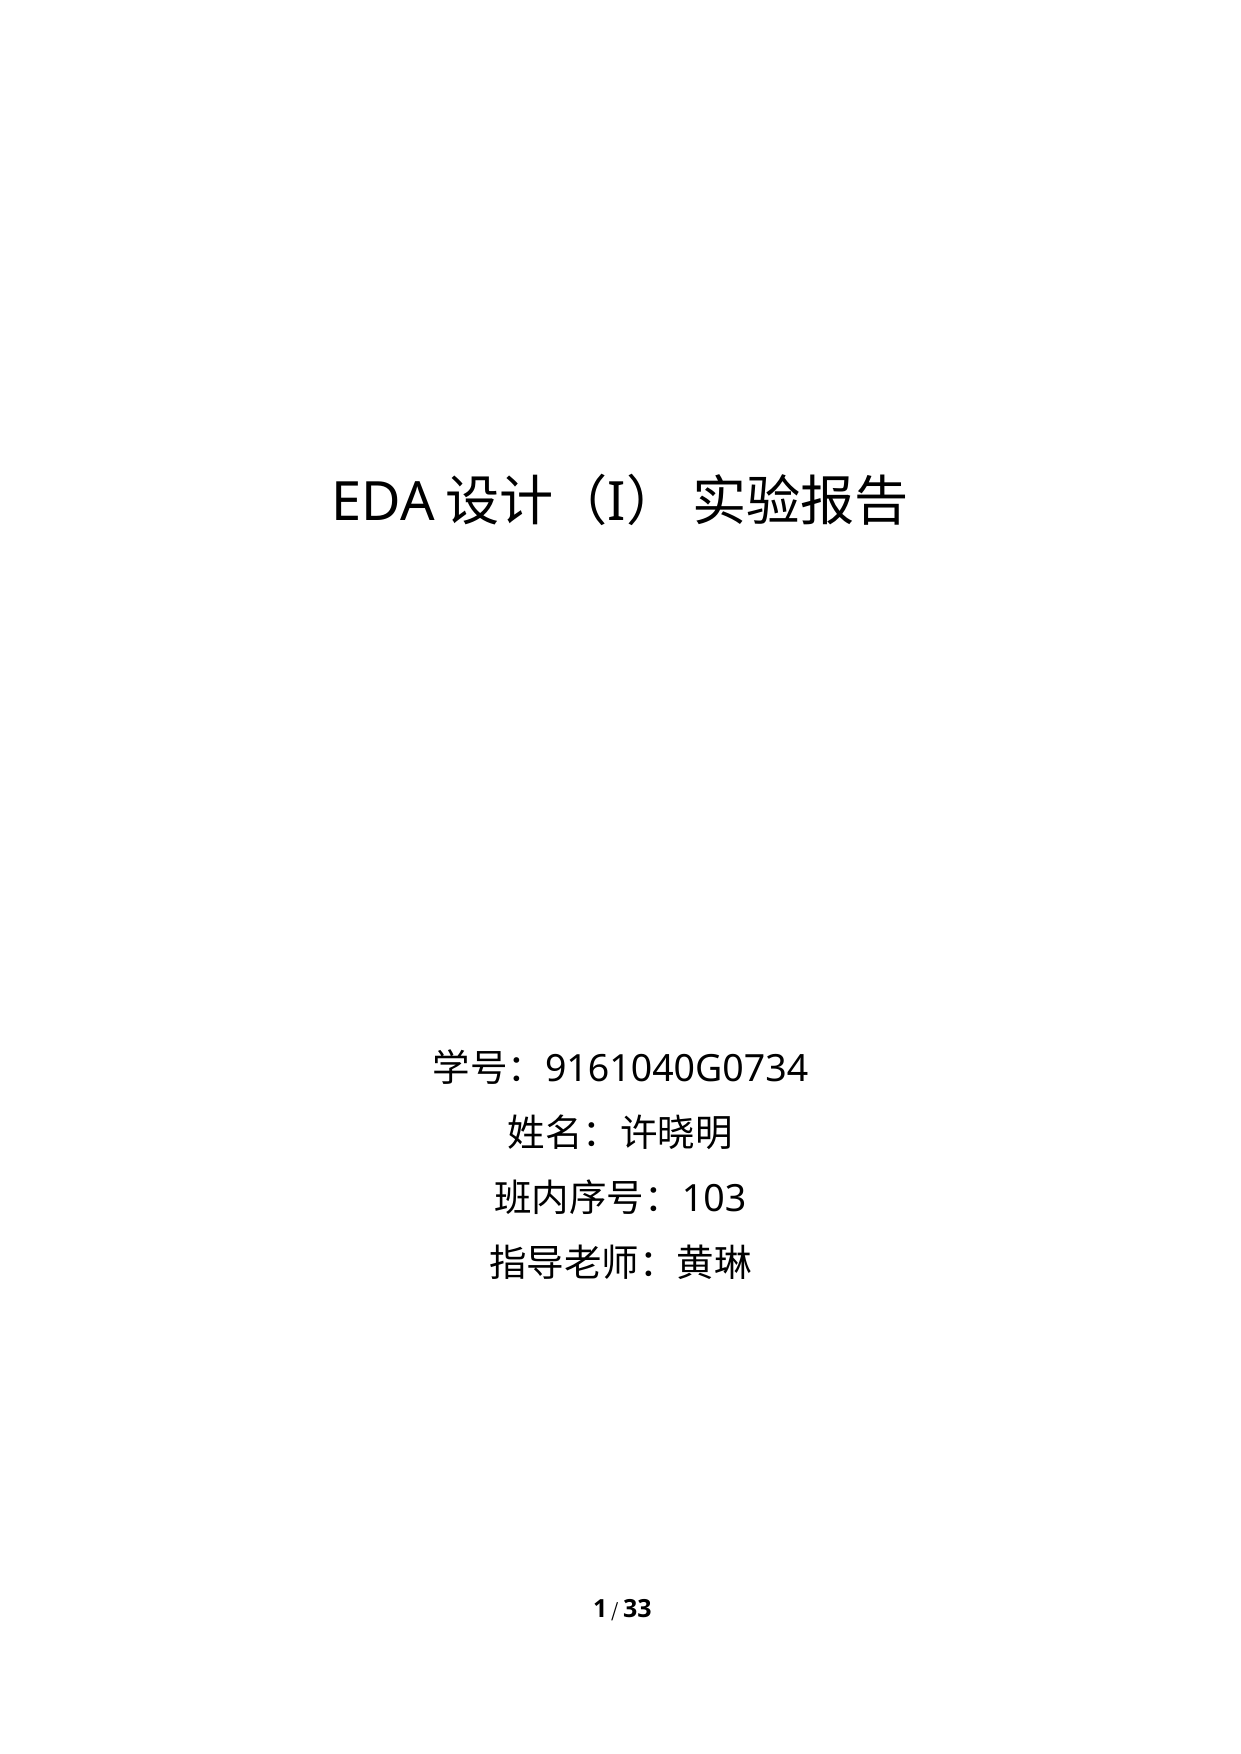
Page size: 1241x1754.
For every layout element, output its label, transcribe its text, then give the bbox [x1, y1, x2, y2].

text 班内序号：103 [187, 1163, 1053, 1228]
text 学号：9161040G0734 [187, 1033, 1053, 1098]
text EDA设计（I） 实验报告 [187, 448, 1053, 546]
text 指导老师：黄琳 [187, 1228, 1053, 1293]
text 姓名：许晓明 [187, 1098, 1053, 1163]
